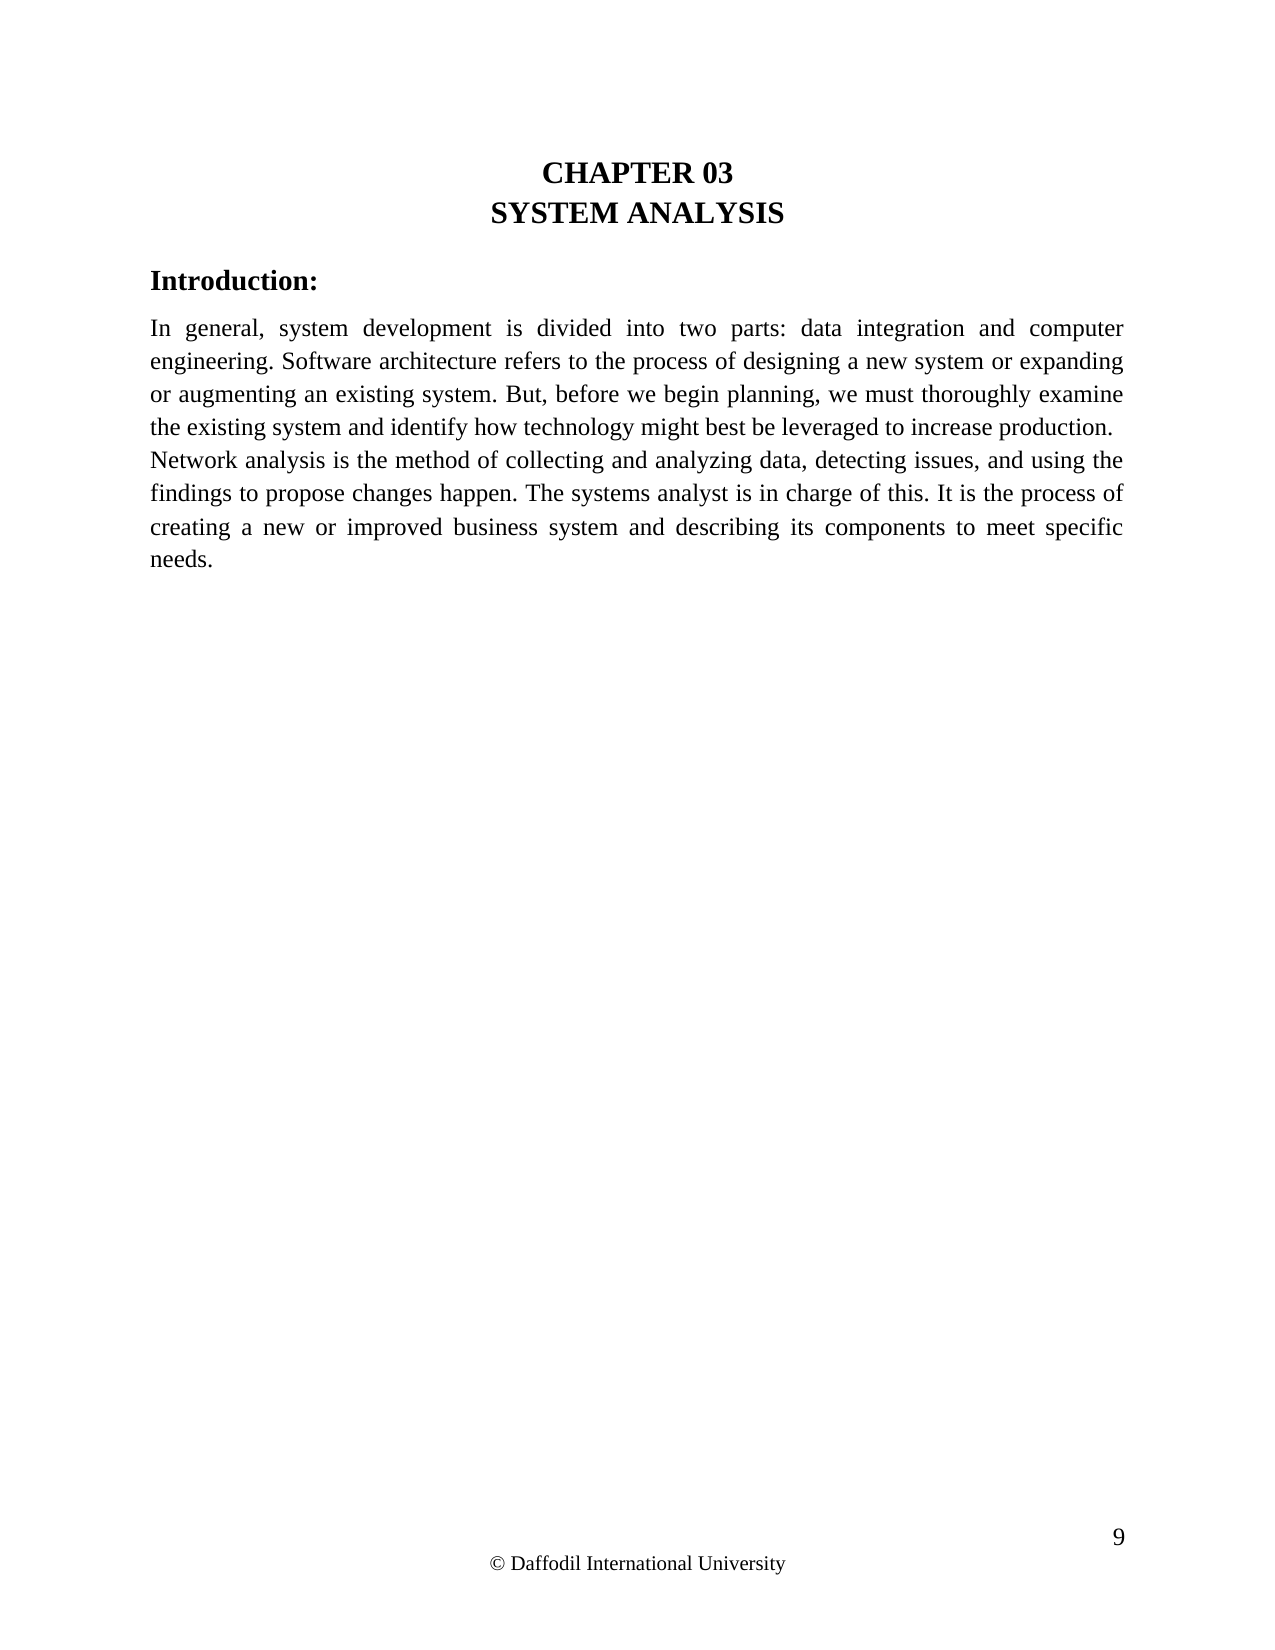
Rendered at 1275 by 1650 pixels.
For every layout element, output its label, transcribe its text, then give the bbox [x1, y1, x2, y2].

subtitle SYSTEM ANALYSIS [150, 194, 1125, 230]
text In general, system development is divided into two parts: data integration and computer engineering. Software architecture refers to the process of designing a new system or expanding or augmenting an existing system. But, before we begin planning, we must thoroughly examine the existing system and identify how technology might best be leveraged to increase production. [150, 313, 1125, 441]
subtitle CHAPTER 03 [150, 154, 1125, 190]
text Network analysis is the method of collecting and analyzing data, detecting issues, and using the findings to propose changes happen. The systems analyst is in charge of this. It is the process of creating a new or improved business system and describing its components to meet specific needs. [150, 446, 1125, 573]
subtitle Introduction: [150, 263, 1125, 297]
